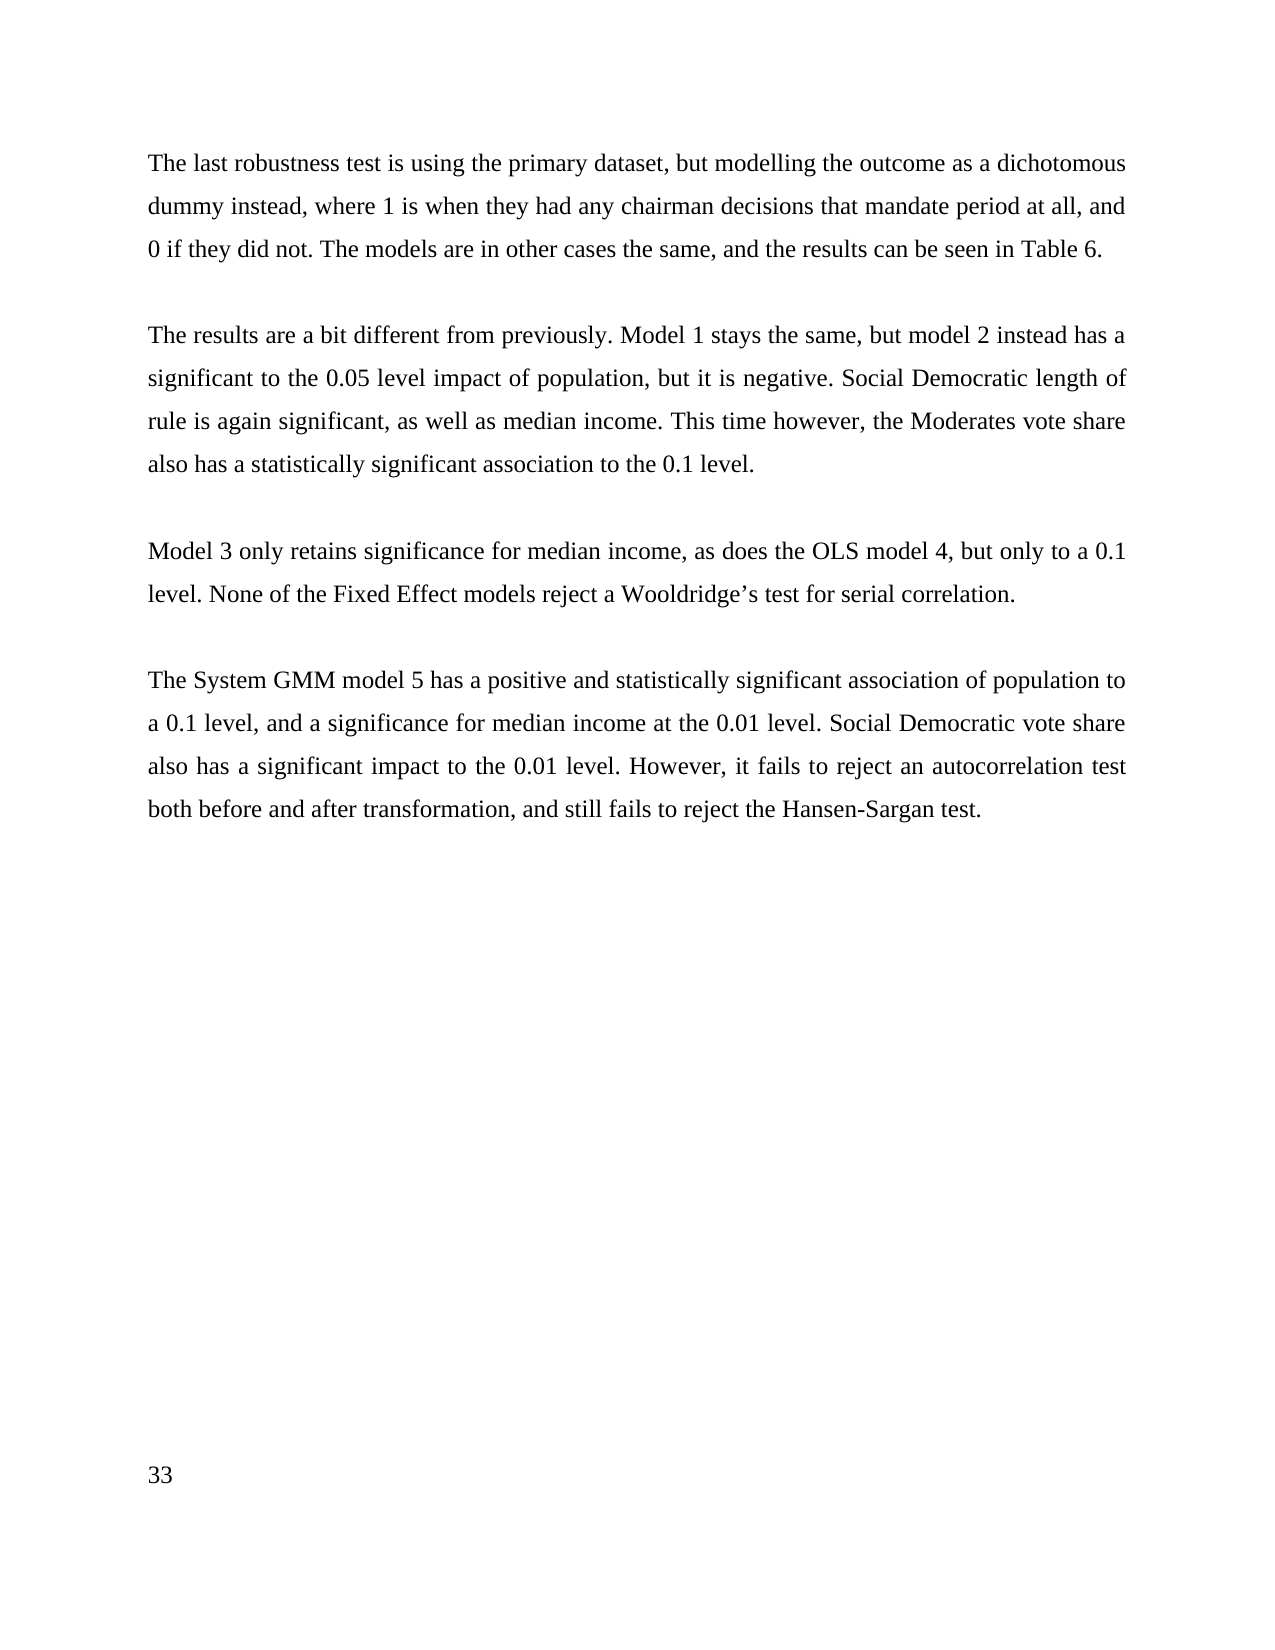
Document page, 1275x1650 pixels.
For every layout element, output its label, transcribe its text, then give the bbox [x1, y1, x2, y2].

text The last robustness test is using the primary dataset, but modelling the outcome as a dichotomous dummy instead, where 1 is when they had any chairman decisions that mandate period at all, and 0 if they did not. The models are in other cases the same, and the results can be seen in Table 6. [148, 148, 1127, 263]
text Model 3 only retains significance for median income, as does the OLS model 4, but only to a 0.1 level. None of the Fixed Effect models reject a Wooldridge’s test for serial correlation. [148, 536, 1127, 608]
text The results are a bit different from previously. Model 1 stays the same, but model 2 instead has a significant to the 0.05 level impact of population, but it is negative. Social Democratic length of rule is again significant, as well as median income. This time however, the Moderates vote share also has a statistically significant association to the 0.1 level. [148, 320, 1127, 478]
text The System GMM model 5 has a positive and statistically significant association of population to a 0.1 level, and a significance for median income at the 0.01 level. Social Democratic vote share also has a significant impact to the 0.01 level. However, it fails to reject an autocorrelation test both before and after transformation, and still fails to reject the Hansen-Sargan test. [148, 665, 1127, 823]
